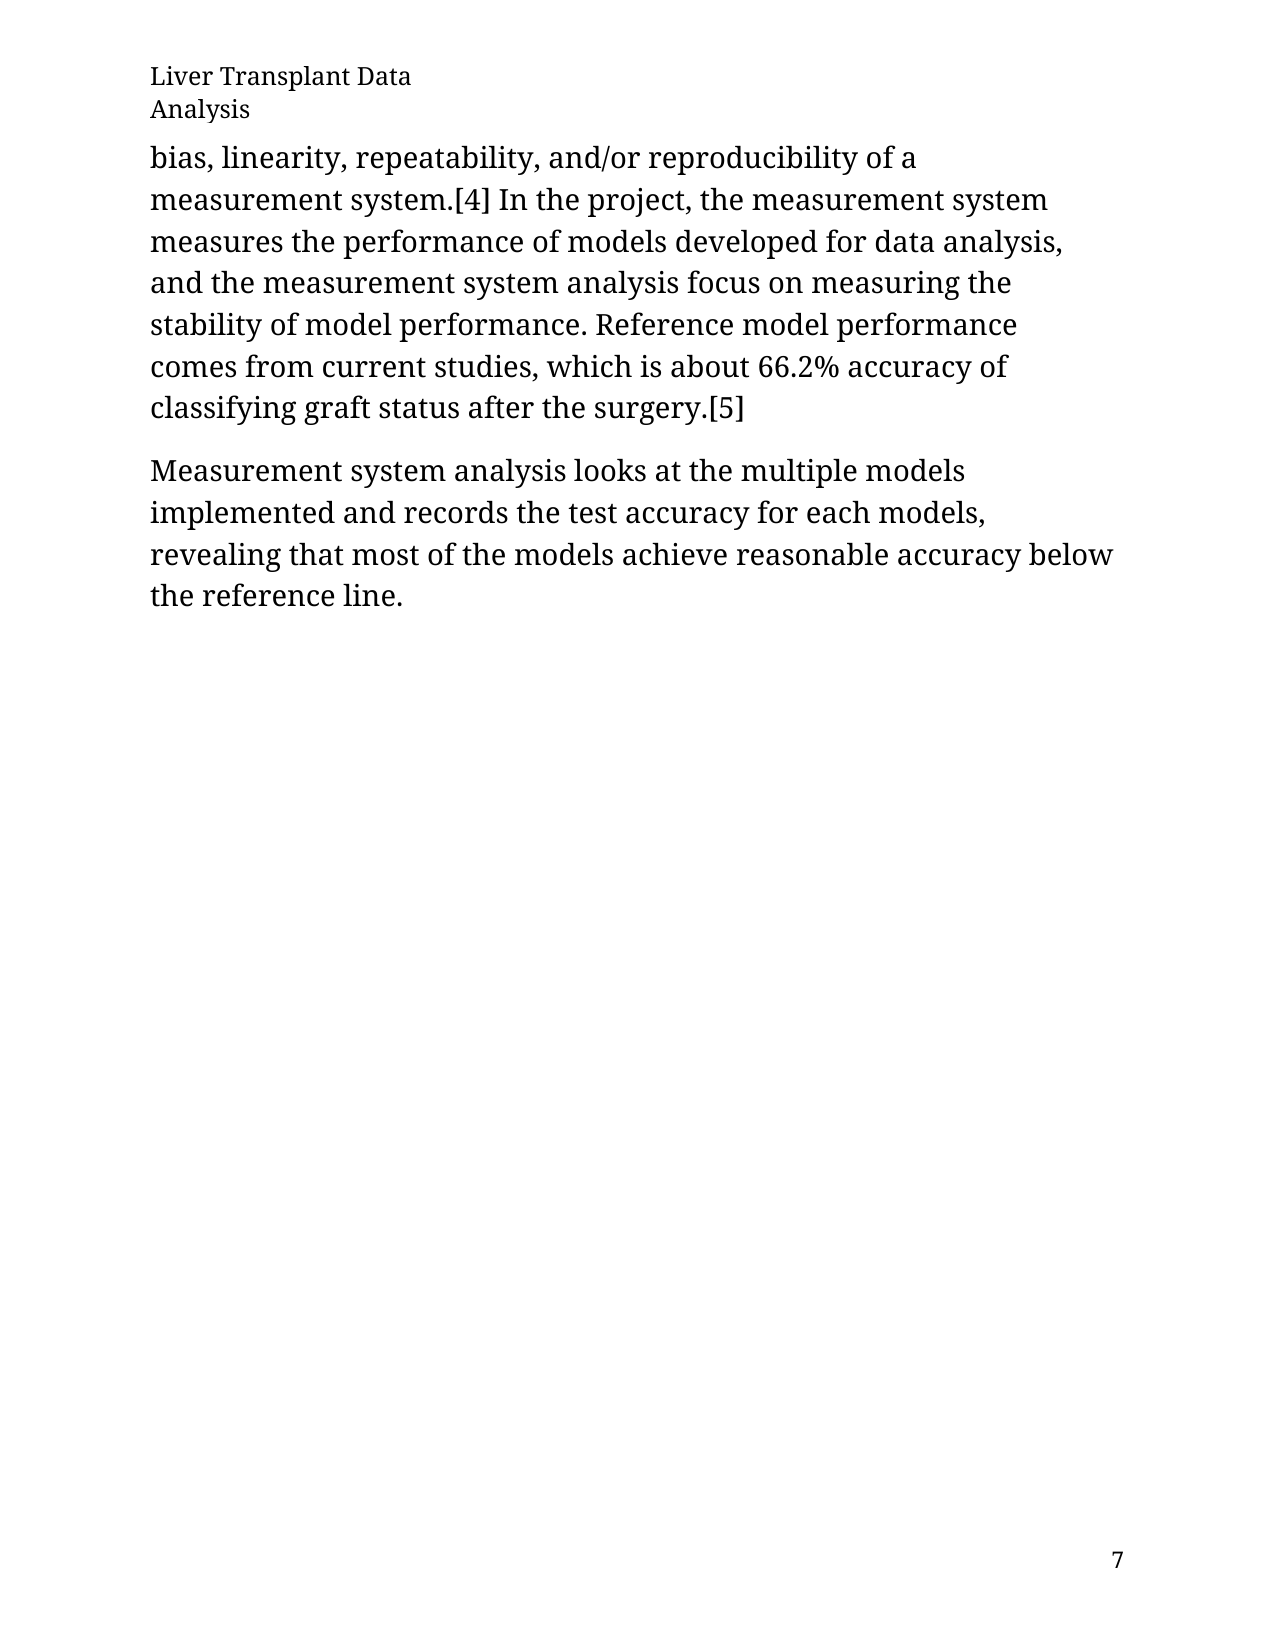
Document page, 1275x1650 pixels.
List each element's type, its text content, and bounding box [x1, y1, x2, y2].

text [150, 137, 1104, 427]
text Measurement system analysis looks at the multiple models implemented and records the test accuracy for each models, revealing that most of the models achieve reasonable accuracy below the reference line. [150, 451, 1119, 615]
